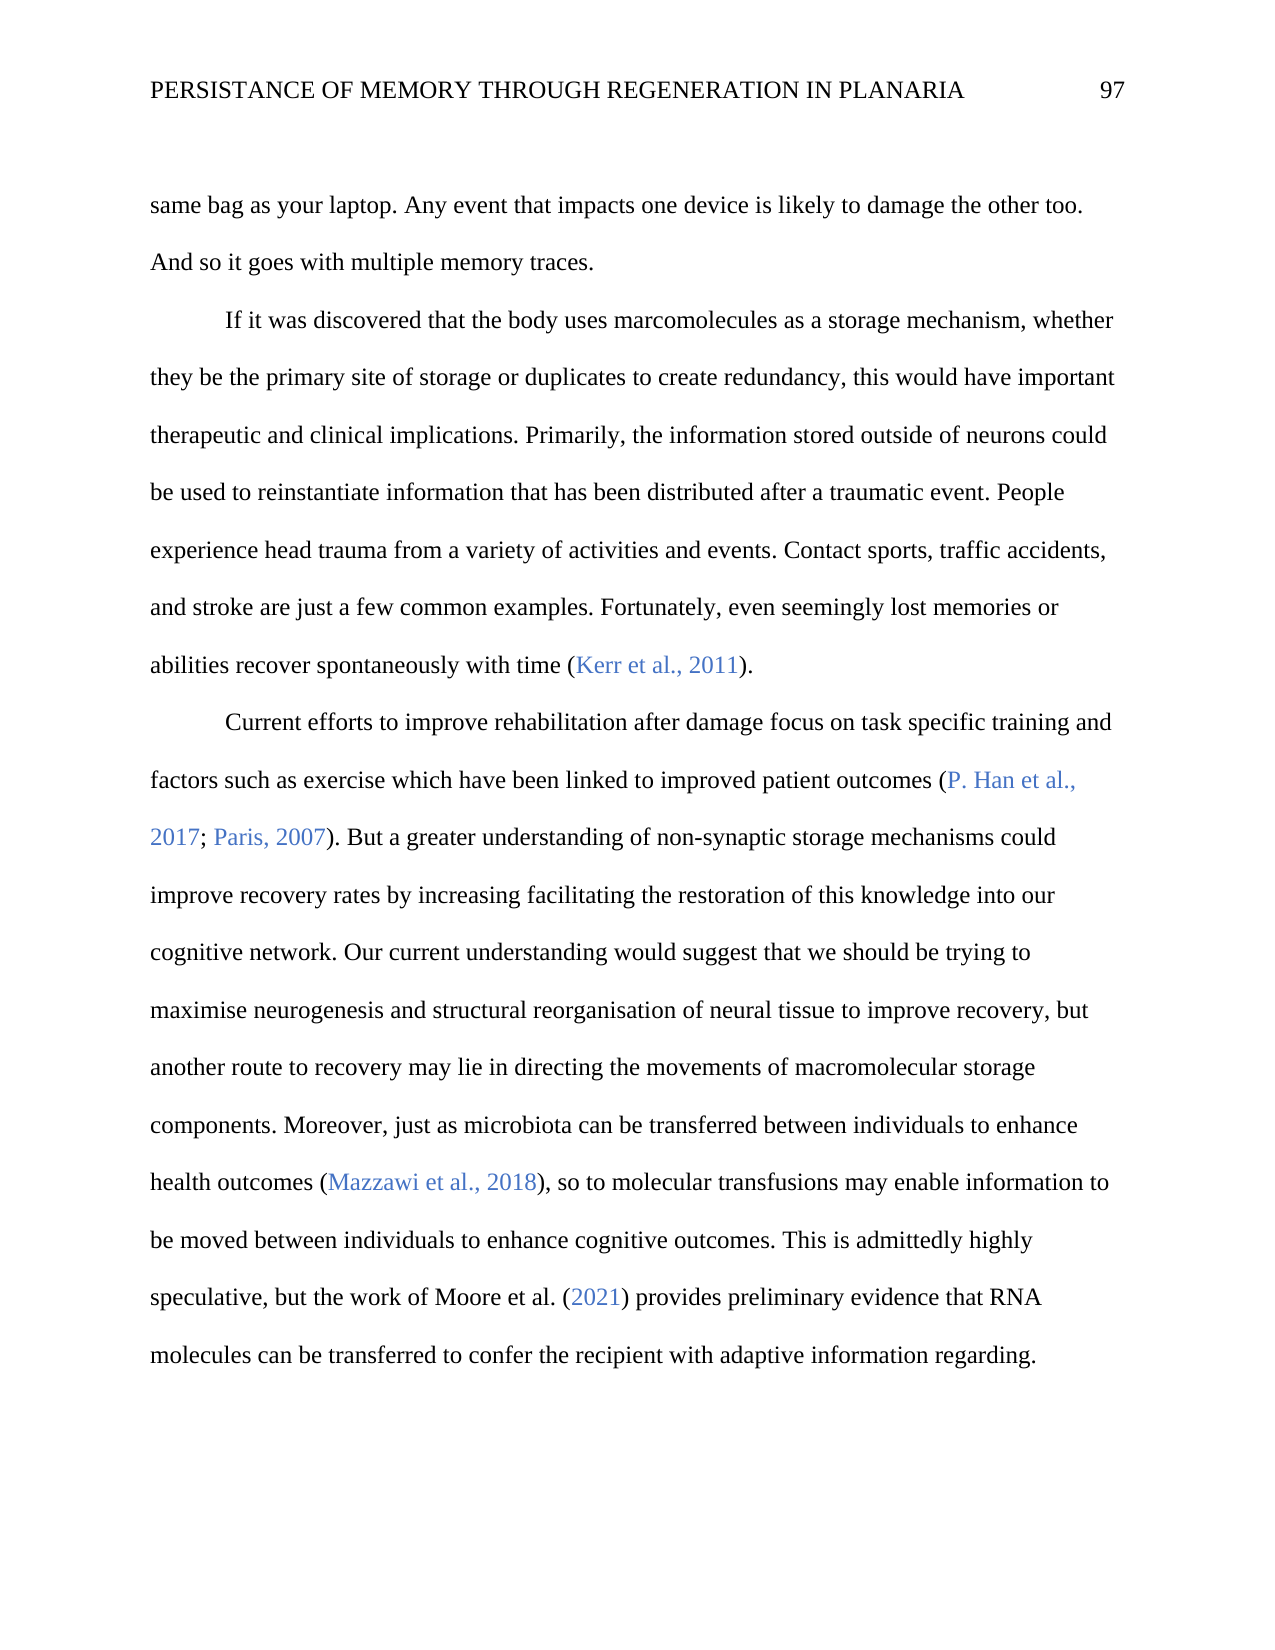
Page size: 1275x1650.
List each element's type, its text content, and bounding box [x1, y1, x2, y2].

text Current efforts to improve rehabilitation after damage focus on task specific training and factors such as exercise which have been linked to improved patient outcomes (P. Han et al., 2017; Paris, 2007). But a greater understanding of non-synaptic storage mechanisms could improve recovery rates by increasing facilitating the restoration of this knowledge into our cognitive network. Our current understanding would suggest that we should be trying to maximise neurogenesis and structural reorganisation of neural tissue to improve recovery, but another route to recovery may lie in directing the movements of macromolecular storage components. Moreover, just as microbiota can be transferred between individuals to enhance health outcomes (Mazzawi et al., 2018), so to molecular transfusions may enable information to be moved between individuals to enhance cognitive outcomes. This is admittedly highly speculative, but the work of Moore et al. (2021) provides preliminary evidence that RNA molecules can be transferred to confer the recipient with adaptive information regarding. [150, 707, 1125, 1369]
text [150, 190, 1125, 276]
text If it was discovered that the body uses marcomolecules as a storage mechanism, whether they be the primary site of storage or duplicates to create redundancy, this would have important therapeutic and clinical implications. Primarily, the information stored outside of neurons could be used to reinstantiate information that has been distributed after a traumatic event. People experience head trauma from a variety of activities and events. Contact sports, traffic accidents, and stroke are just a few common examples. Fortunately, even seemingly lost memories or abilities recover spontaneously with time (Kerr et al., 2011). [150, 305, 1125, 679]
